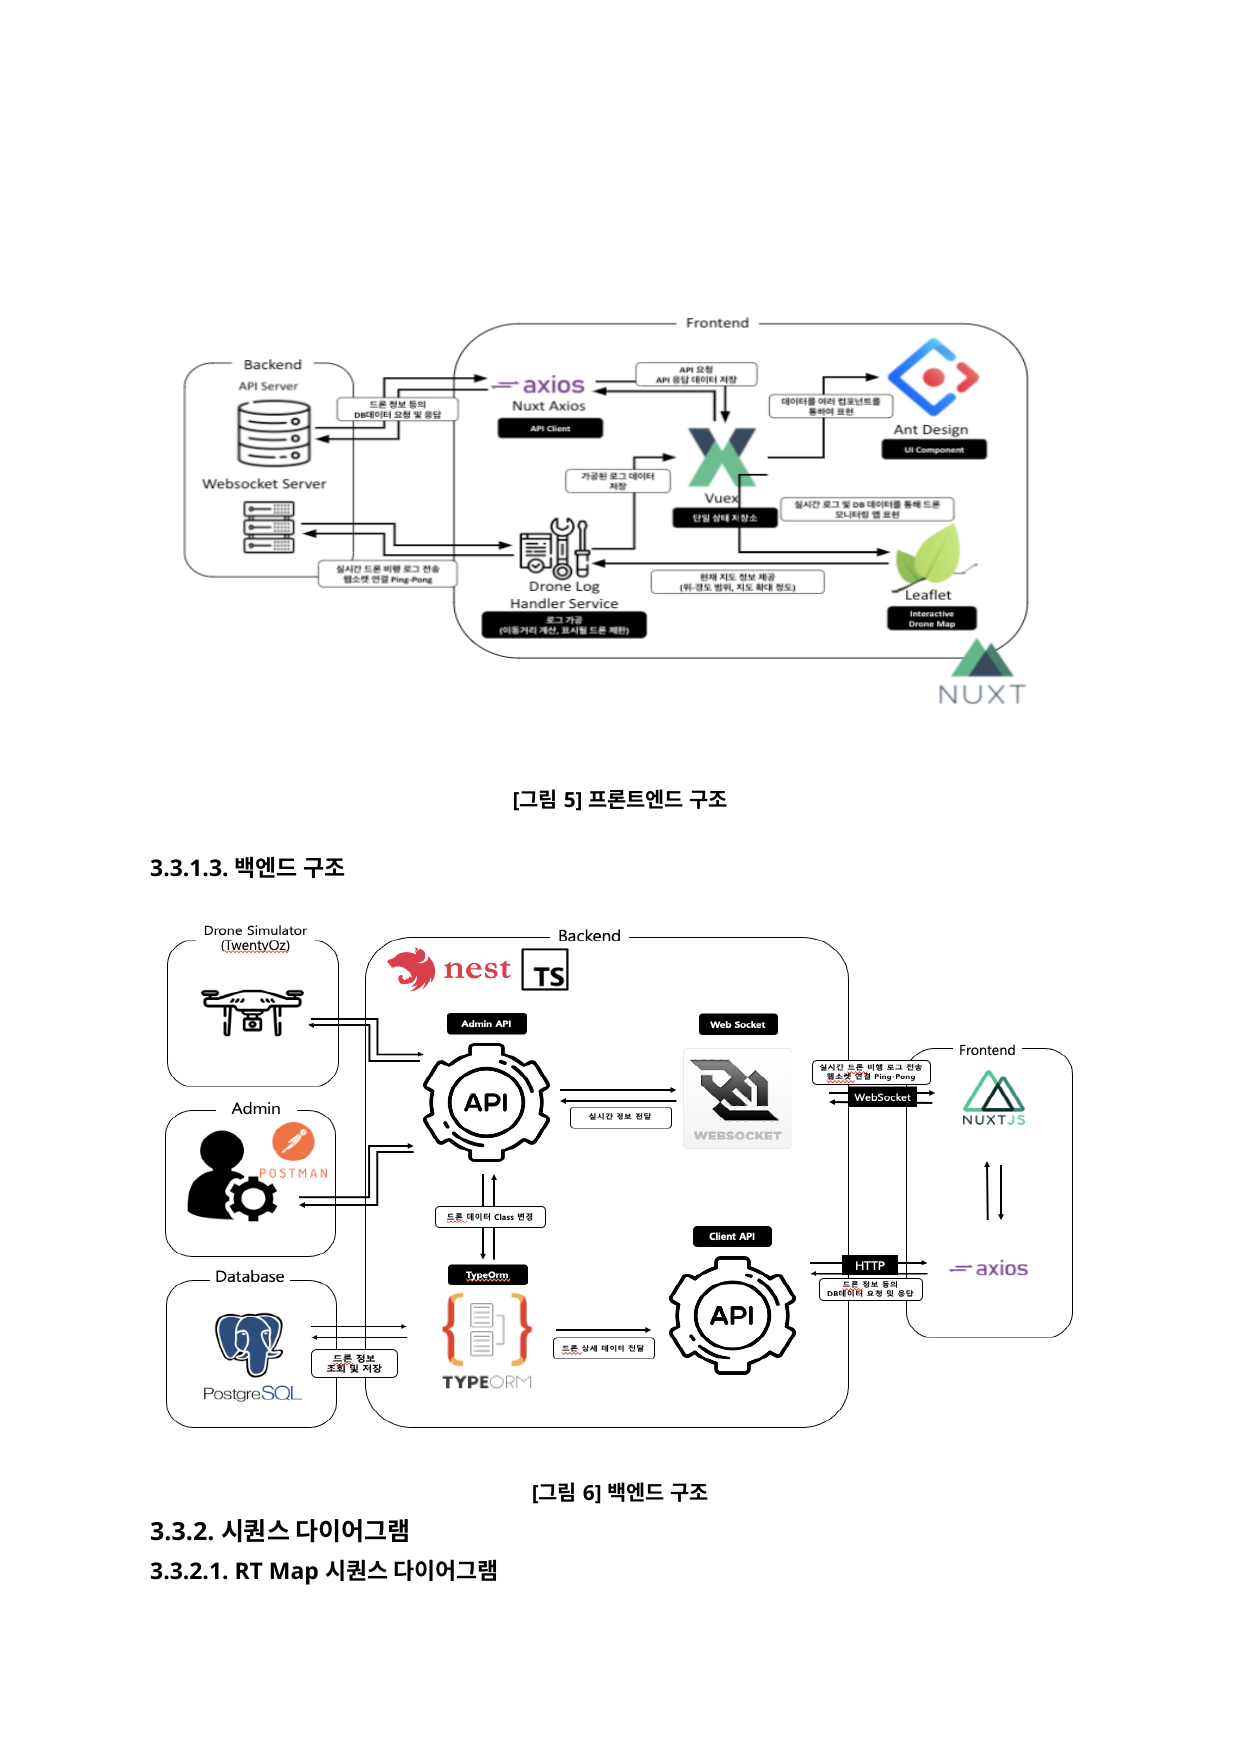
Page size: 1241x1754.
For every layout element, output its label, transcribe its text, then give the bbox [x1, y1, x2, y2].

picture [150, 177, 1091, 779]
text [그림 5] 프론트엔드 구조 [150, 783, 1090, 813]
text 3.3.1.3. 백엔드 구조 [150, 850, 1090, 884]
text 3.3.2.1. RT Map 시퀀스 다이어그램 [150, 1553, 1090, 1586]
picture [150, 888, 1091, 1473]
text 3.3.2. 시퀀스 다이어그램 [150, 1511, 1090, 1548]
text [그림 6] 백엔드 구조 [150, 1477, 1090, 1507]
